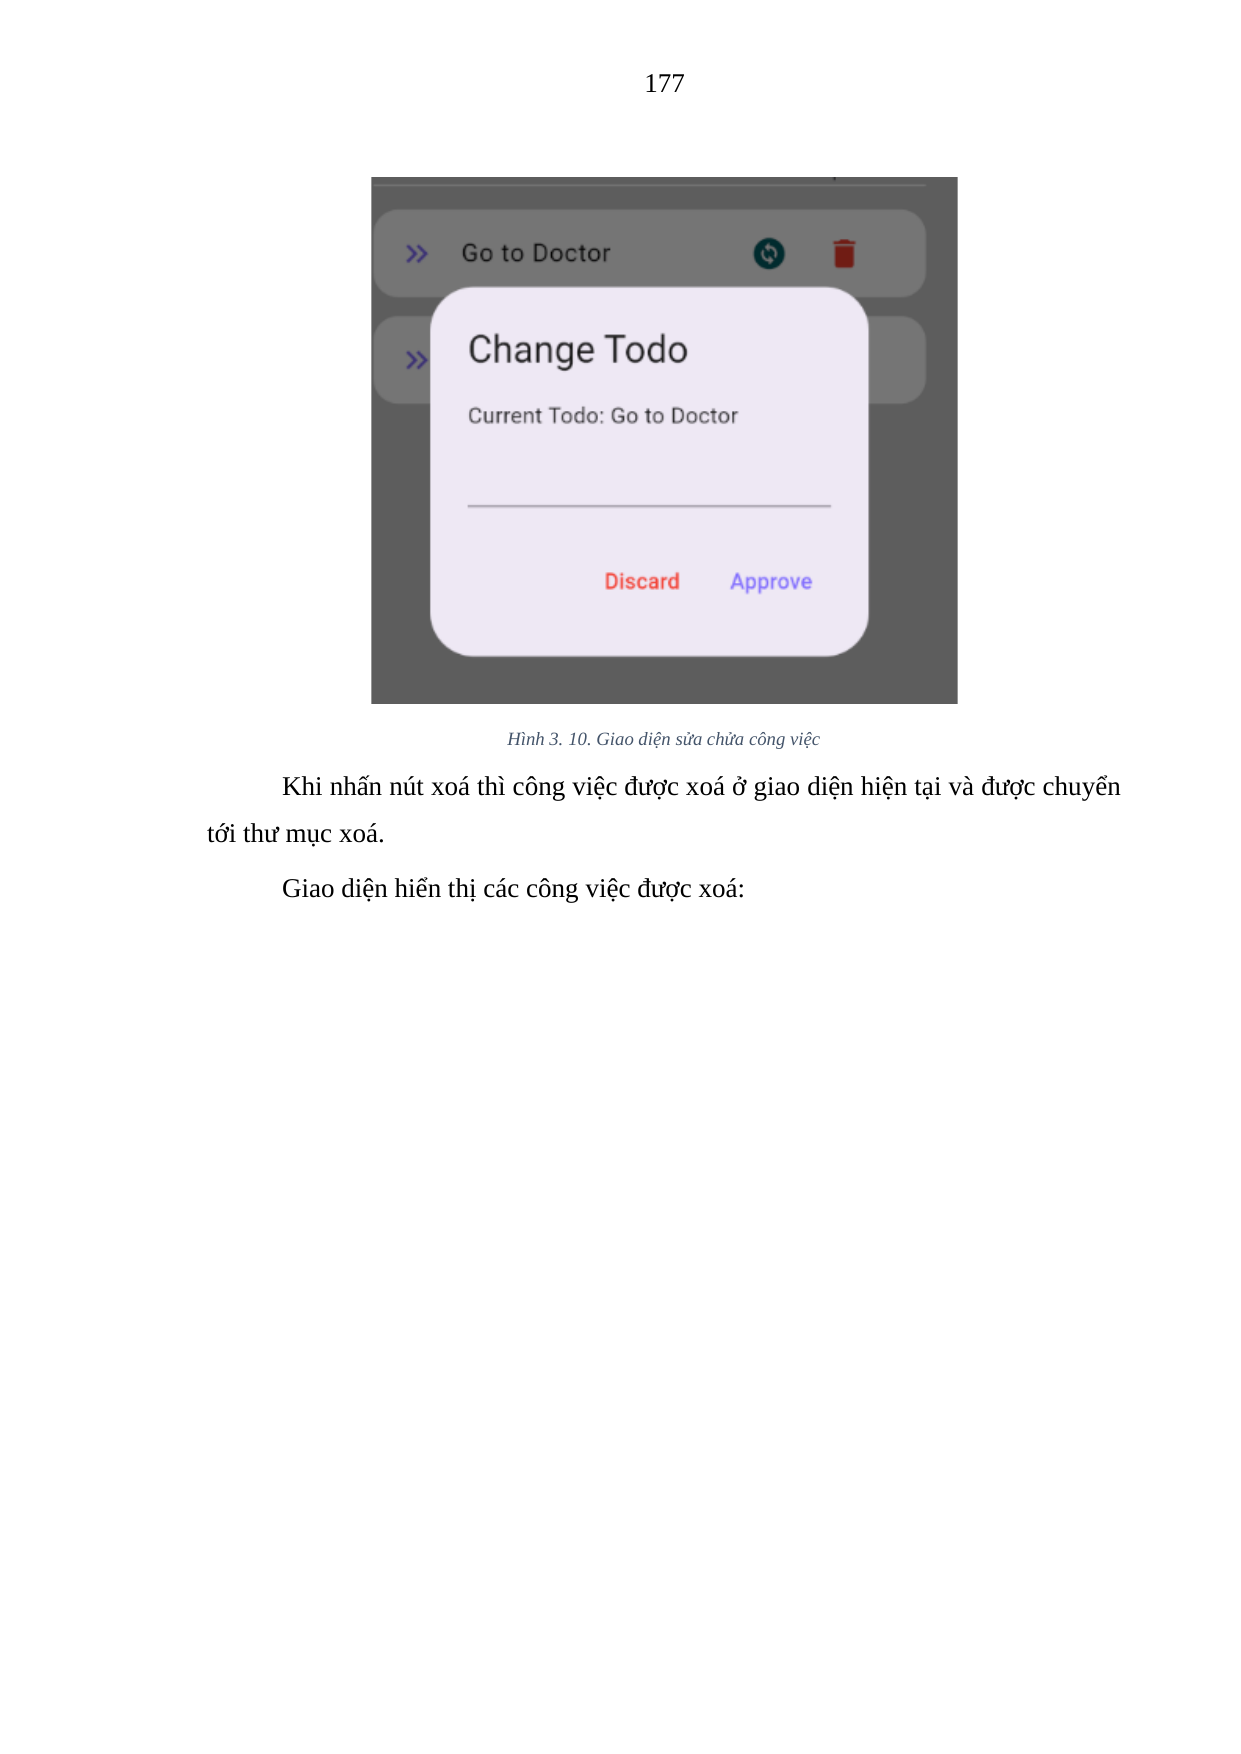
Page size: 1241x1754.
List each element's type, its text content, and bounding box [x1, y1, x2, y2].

text Giao diện hiển thị các công việc được xoá: [207, 872, 1122, 903]
text Khi nhấn nút xoá thì công việc được xoá ở giao diện hiện tại và được chuyển tới thư mục xoá. [207, 770, 1122, 848]
picture [371, 177, 958, 704]
